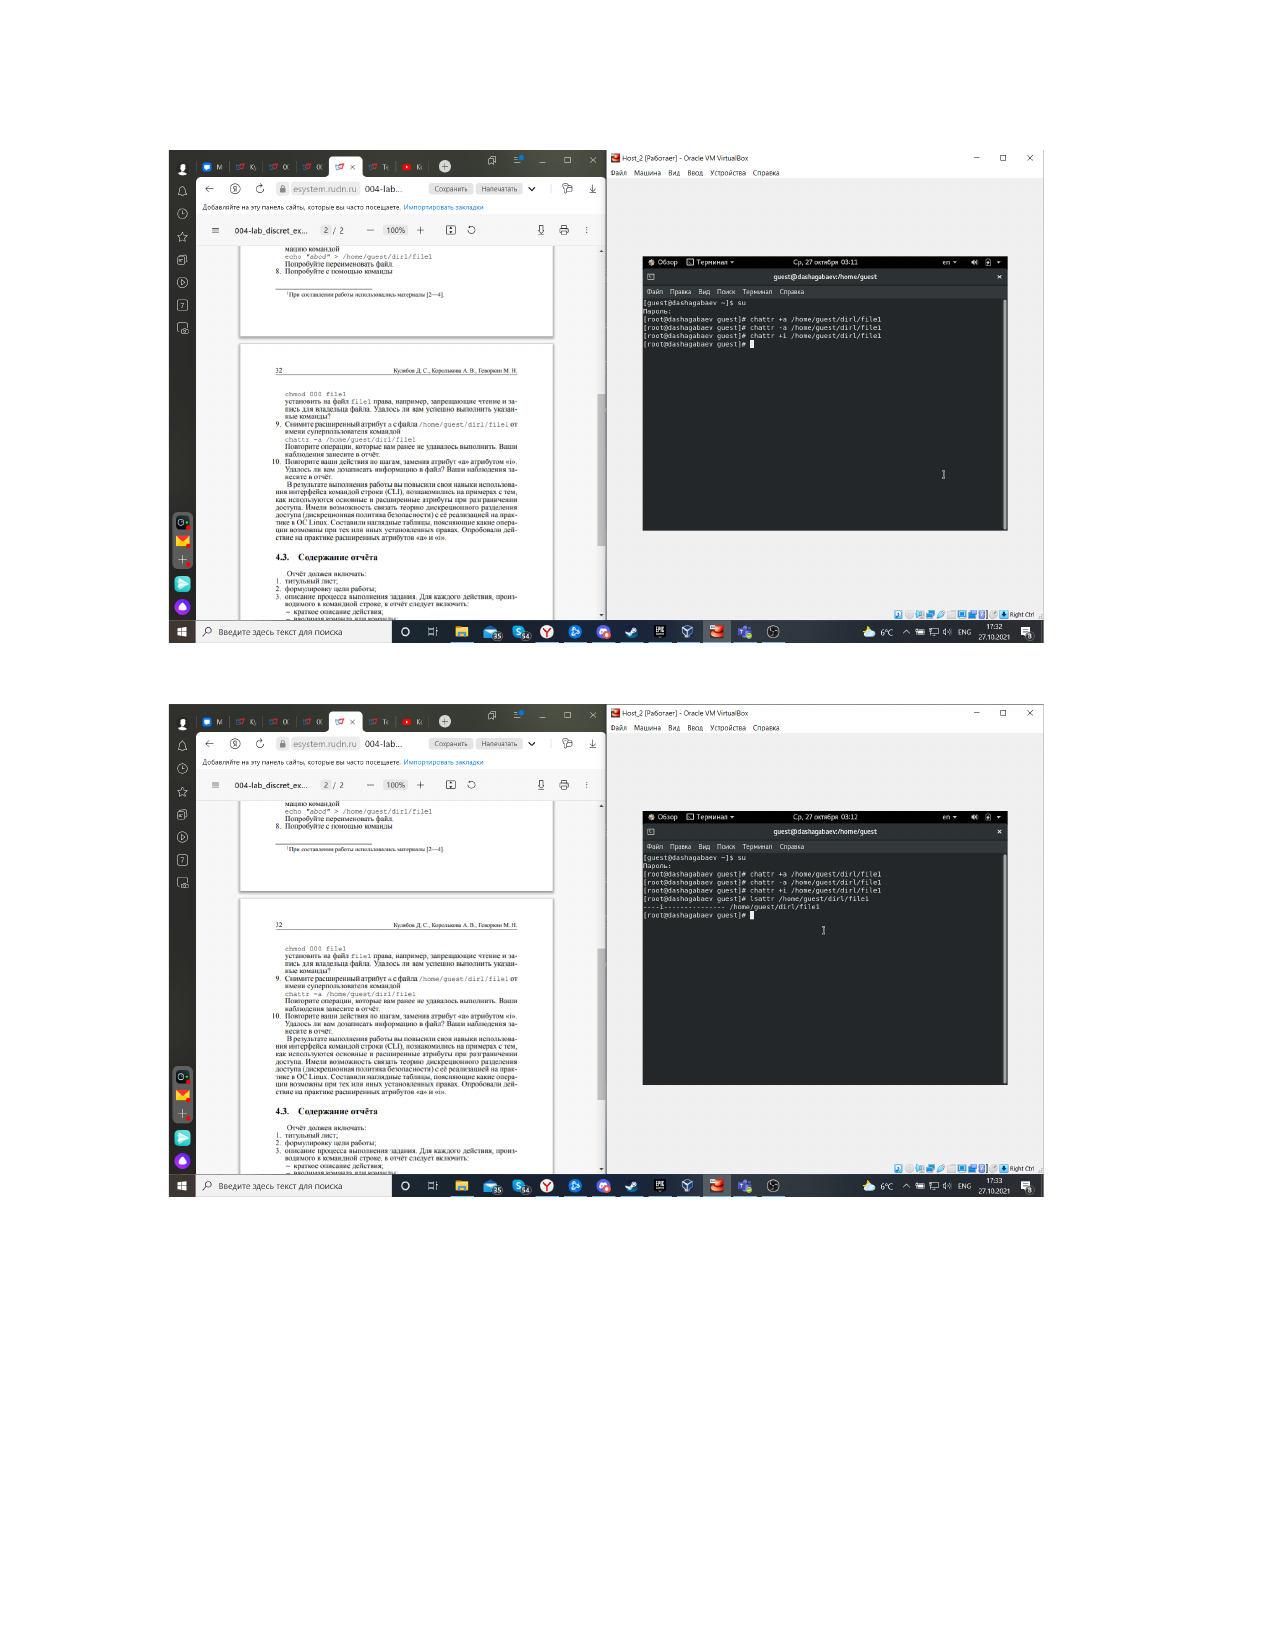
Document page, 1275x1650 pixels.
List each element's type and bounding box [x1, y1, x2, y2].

picture [168, 150, 1044, 643]
picture [168, 704, 1044, 1197]
